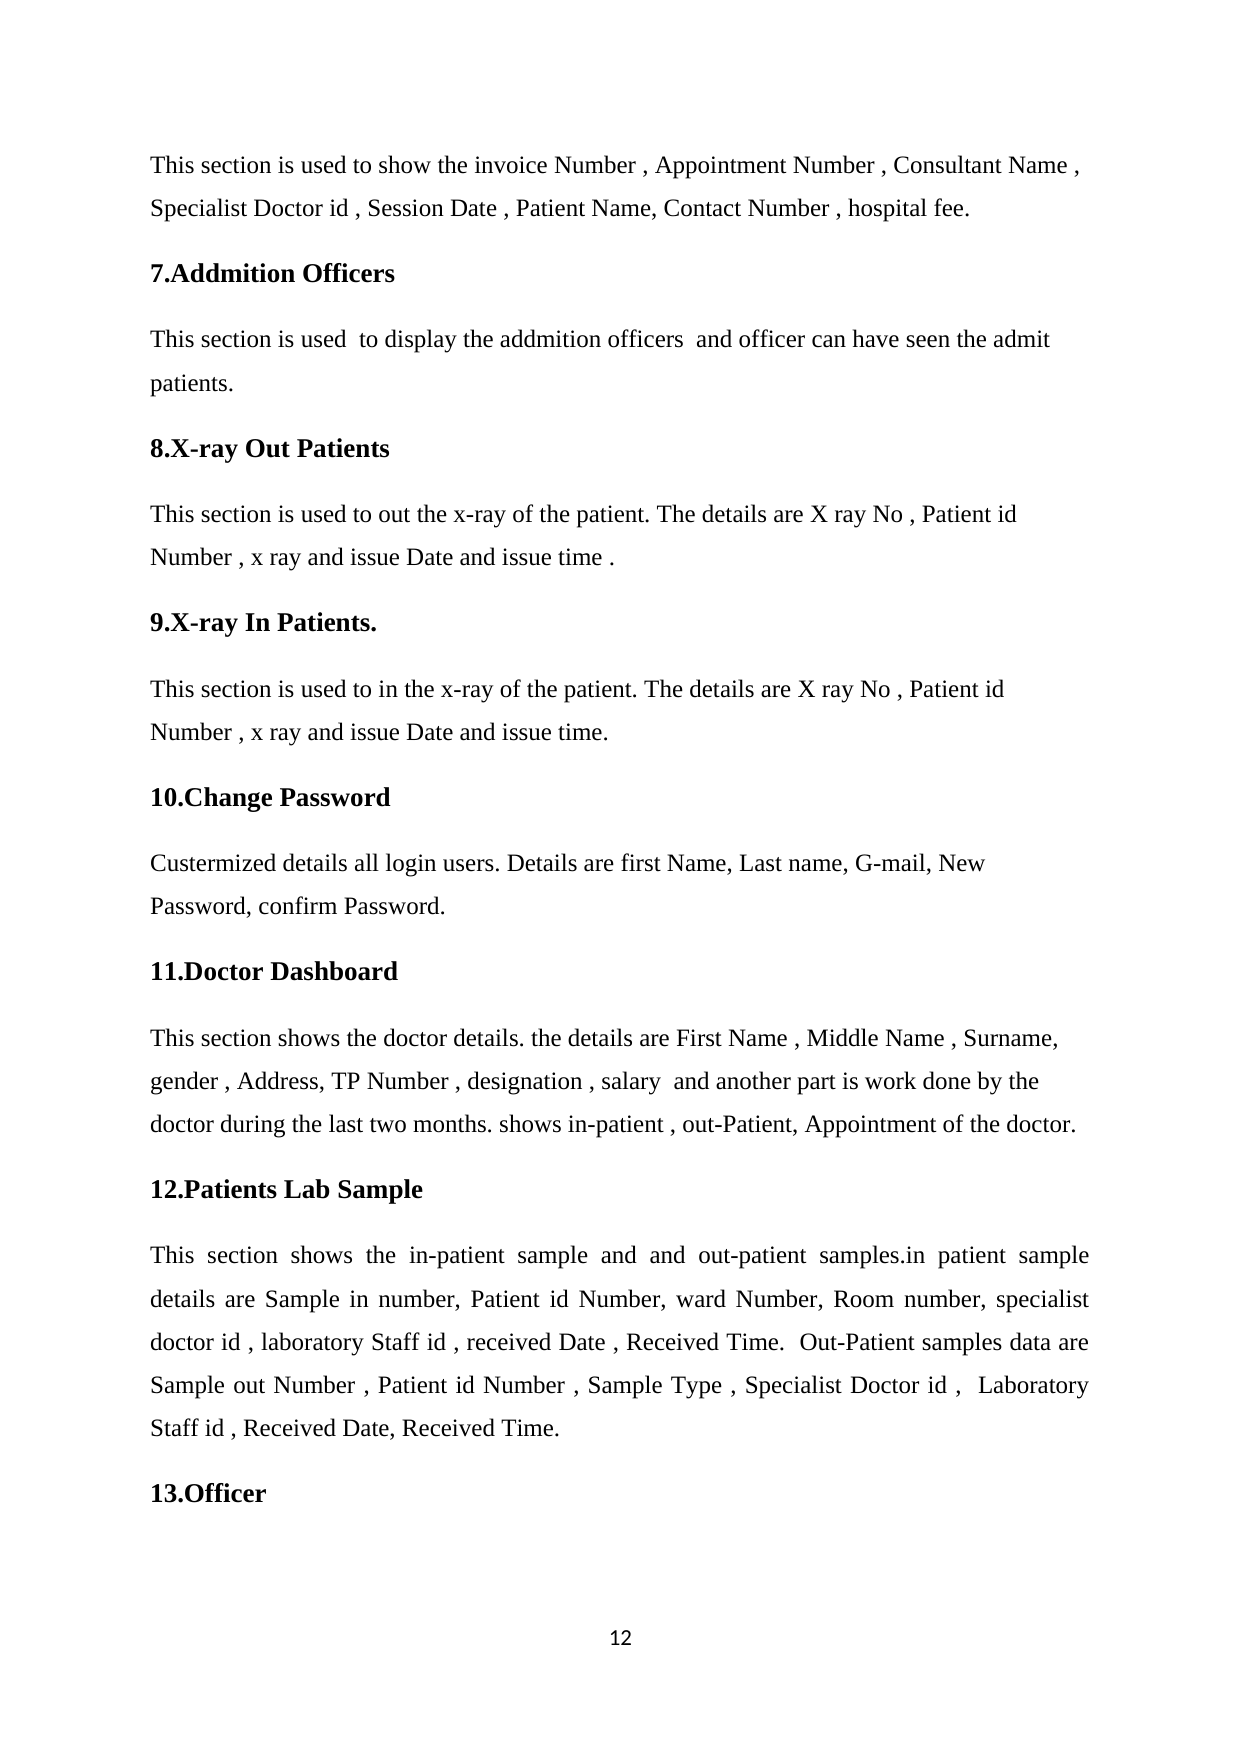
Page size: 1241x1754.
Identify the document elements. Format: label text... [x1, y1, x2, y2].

text Custermized details all login users. Details are first Name, Last name, G-mail, New Password, confirm Password. [150, 848, 1090, 920]
text This section shows the in-patient sample and and out-patient samples.in patient sample details are Sample in number, Patient id Number, ward Number, Room number, specialist doctor id , laboratory Staff id , received Date , Received Time. Out-Patient samples data are Sample out Number , Patient id Number , Sample Type , Specialist Doctor id , Laboratory Staff id , Received Date, Received Time. [150, 1241, 1090, 1442]
text 10.Change Password [150, 781, 1090, 812]
text 7.Addmition Officers [150, 257, 1090, 288]
text 12.Patients Lab Sample [150, 1173, 1090, 1204]
text 9.X-ray In Patients. [150, 606, 1090, 637]
text This section shows the doctor details. the details are First Name , Middle Name , Surname, gender , Address, TP Number , designation , salary and another part is work done by the doctor during the last two months. shows in-patient , out-Patient, Appointment of the doctor. [150, 1023, 1090, 1138]
text 13.Officer [150, 1477, 1090, 1508]
text This section is used to out the x-ray of the patient. The details are X ray No , Patient id Number , x ray and issue Date and issue time . [150, 499, 1090, 571]
text This section is used to display the addmition officers and officer can have seen the admit patients. [150, 324, 1090, 396]
text 11.Doctor Dashboard [150, 955, 1090, 987]
text 8.X-ray Out Patients [150, 432, 1090, 463]
text This section is used to show the invoice Number , Appointment Number , Consultant Name , Specialist Doctor id , Session Date , Patient Name, Contact Number , hospital fee. [150, 150, 1090, 222]
text This section is used to in the x-ray of the patient. The details are X ray No , Patient id Number , x ray and issue Date and issue time. [150, 674, 1090, 746]
